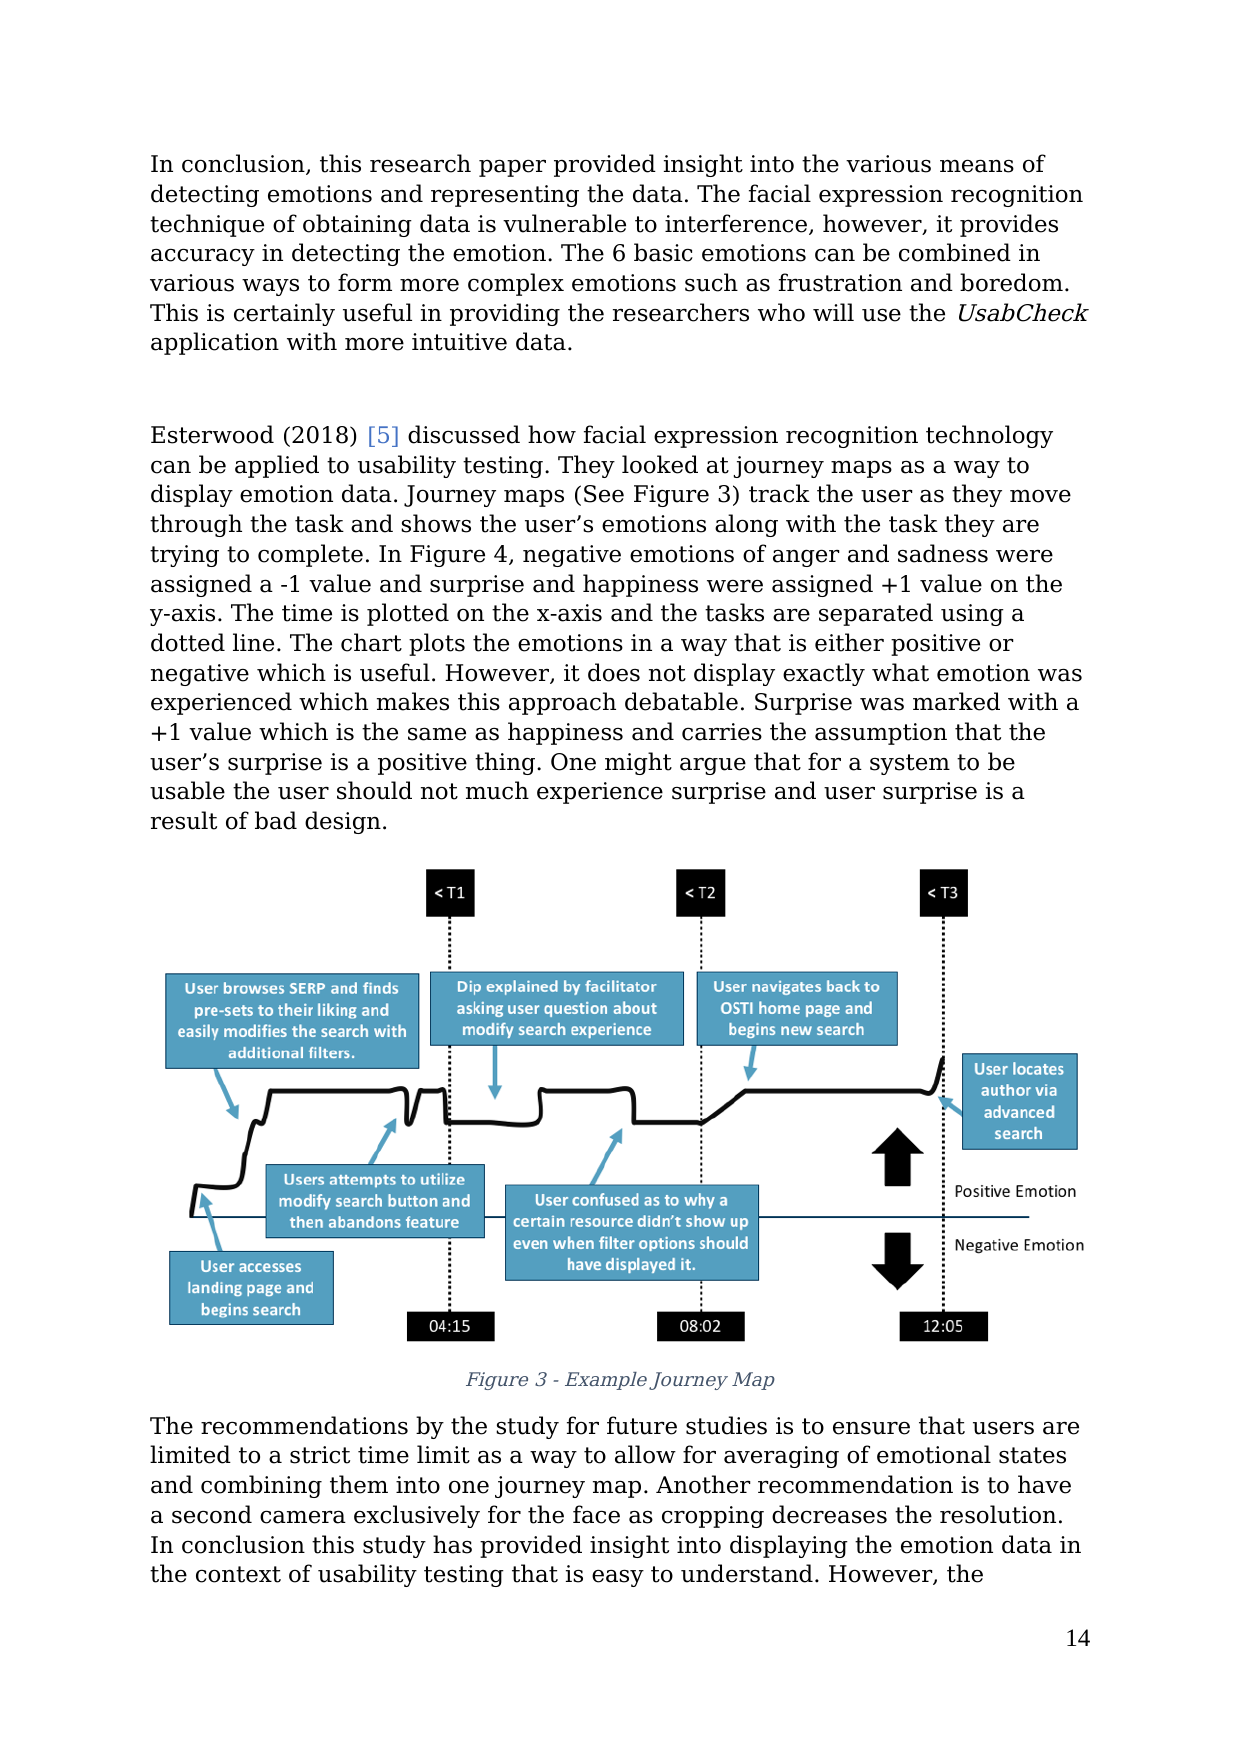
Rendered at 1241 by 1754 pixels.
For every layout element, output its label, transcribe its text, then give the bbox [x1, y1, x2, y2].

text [150, 1412, 1090, 1587]
text Esterwood (2018) [5] discussed how facial expression recognition technology can be applied to usability testing. They looked at journey maps as a way to display emotion data. Journey maps (See Figure 3) track the user as they move through the task and shows the user’s emotions along with the task they are trying to complete. In Figure 4, negative emotions of anger and sadness were assigned a -1 value and surprise and happiness were assigned +1 value on the y-axis. The time is plotted on the x-axis and the tasks are separated using a dotted line. The chart plots the emotions in a way that is either positive or negative which is useful. However, it does not display exactly what emotion was experienced which makes this approach debatable. Surprise was marked with a +1 value which is the same as happiness and carries the assumption that the user’s surprise is a positive thing. One might argue that for a system to be usable the user should not much experience surprise and user surprise is a result of bad design. [150, 421, 1090, 834]
text In conclusion, this research paper provided insight into the various means of detecting emotions and representing the data. The facial expression recognition technique of obtaining data is vulnerable to interference, however, it provides accuracy in detecting the emotion. The 6 basic emotions can be combined in various ways to form more complex emotions such as frustration and boredom. This is certainly useful in providing the researchers who will use the UsabCheck application with more intuitive data. [150, 150, 1090, 356]
picture [150, 853, 1091, 1350]
text Figure 3 - Example Journey Map [150, 1368, 1090, 1391]
